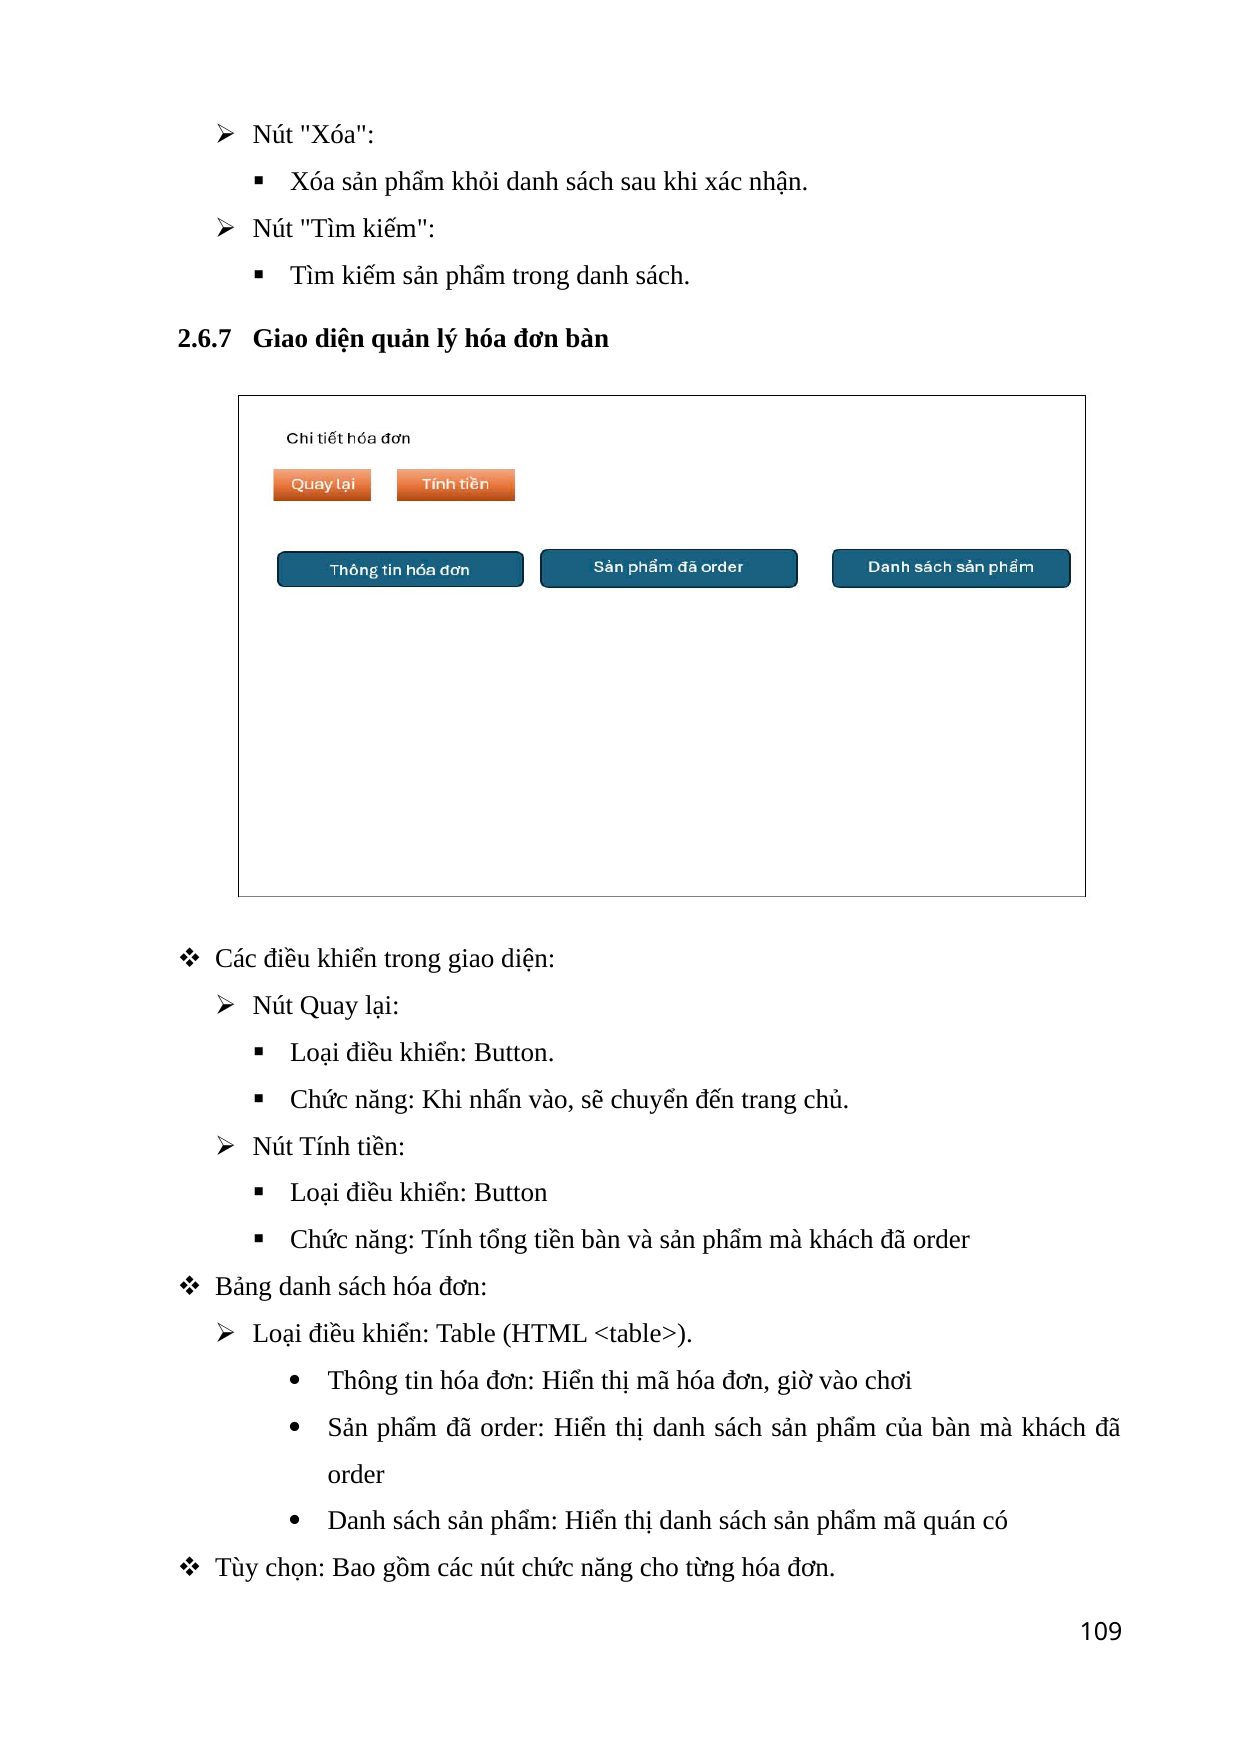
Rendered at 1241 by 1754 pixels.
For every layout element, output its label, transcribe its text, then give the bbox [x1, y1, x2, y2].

list Thông tin hóa đơn: Hiển thị mã hóa đơn, giờ vào chơi [290, 1364, 1122, 1395]
list Nút "Tìm kiếm": [215, 212, 1122, 243]
list Bảng danh sách hóa đơn: [177, 1270, 1122, 1302]
list Tùy chọn: Bao gồm các nút chức năng cho từng hóa đơn. [177, 1551, 1122, 1582]
list Nút Tính tiền: [215, 1130, 1122, 1161]
list Loại điều khiển: Table (HTML <table>). [215, 1317, 1122, 1348]
list Chức năng: Khi nhấn vào, sẽ chuyển đến trang chủ. [252, 1083, 1122, 1114]
list Xóa sản phẩm khỏi danh sách sau khi xác nhận. [252, 165, 1122, 196]
list Nút Quay lại: [215, 989, 1122, 1020]
list Loại điều khiển: Button [252, 1177, 1122, 1208]
list Loại điều khiển: Button. [252, 1036, 1122, 1067]
subtitle Giao diện quản lý hóa đơn bàn [177, 322, 1122, 353]
list Chức năng: Tính tổng tiền bàn và sản phẩm mà khách đã order [252, 1223, 1122, 1255]
list Tìm kiếm sản phẩm trong danh sách. [252, 259, 1122, 290]
list Các điều khiển trong giao diện: [177, 942, 1122, 973]
list Sản phẩm đã order: Hiển thị danh sách sản phẩm của bàn mà khách đã order [290, 1411, 1122, 1489]
list Danh sách sản phẩm: Hiển thị danh sách sản phẩm mã quán có [290, 1504, 1122, 1536]
list Nút "Xóa": [215, 118, 1122, 149]
picture [202, 366, 1098, 909]
